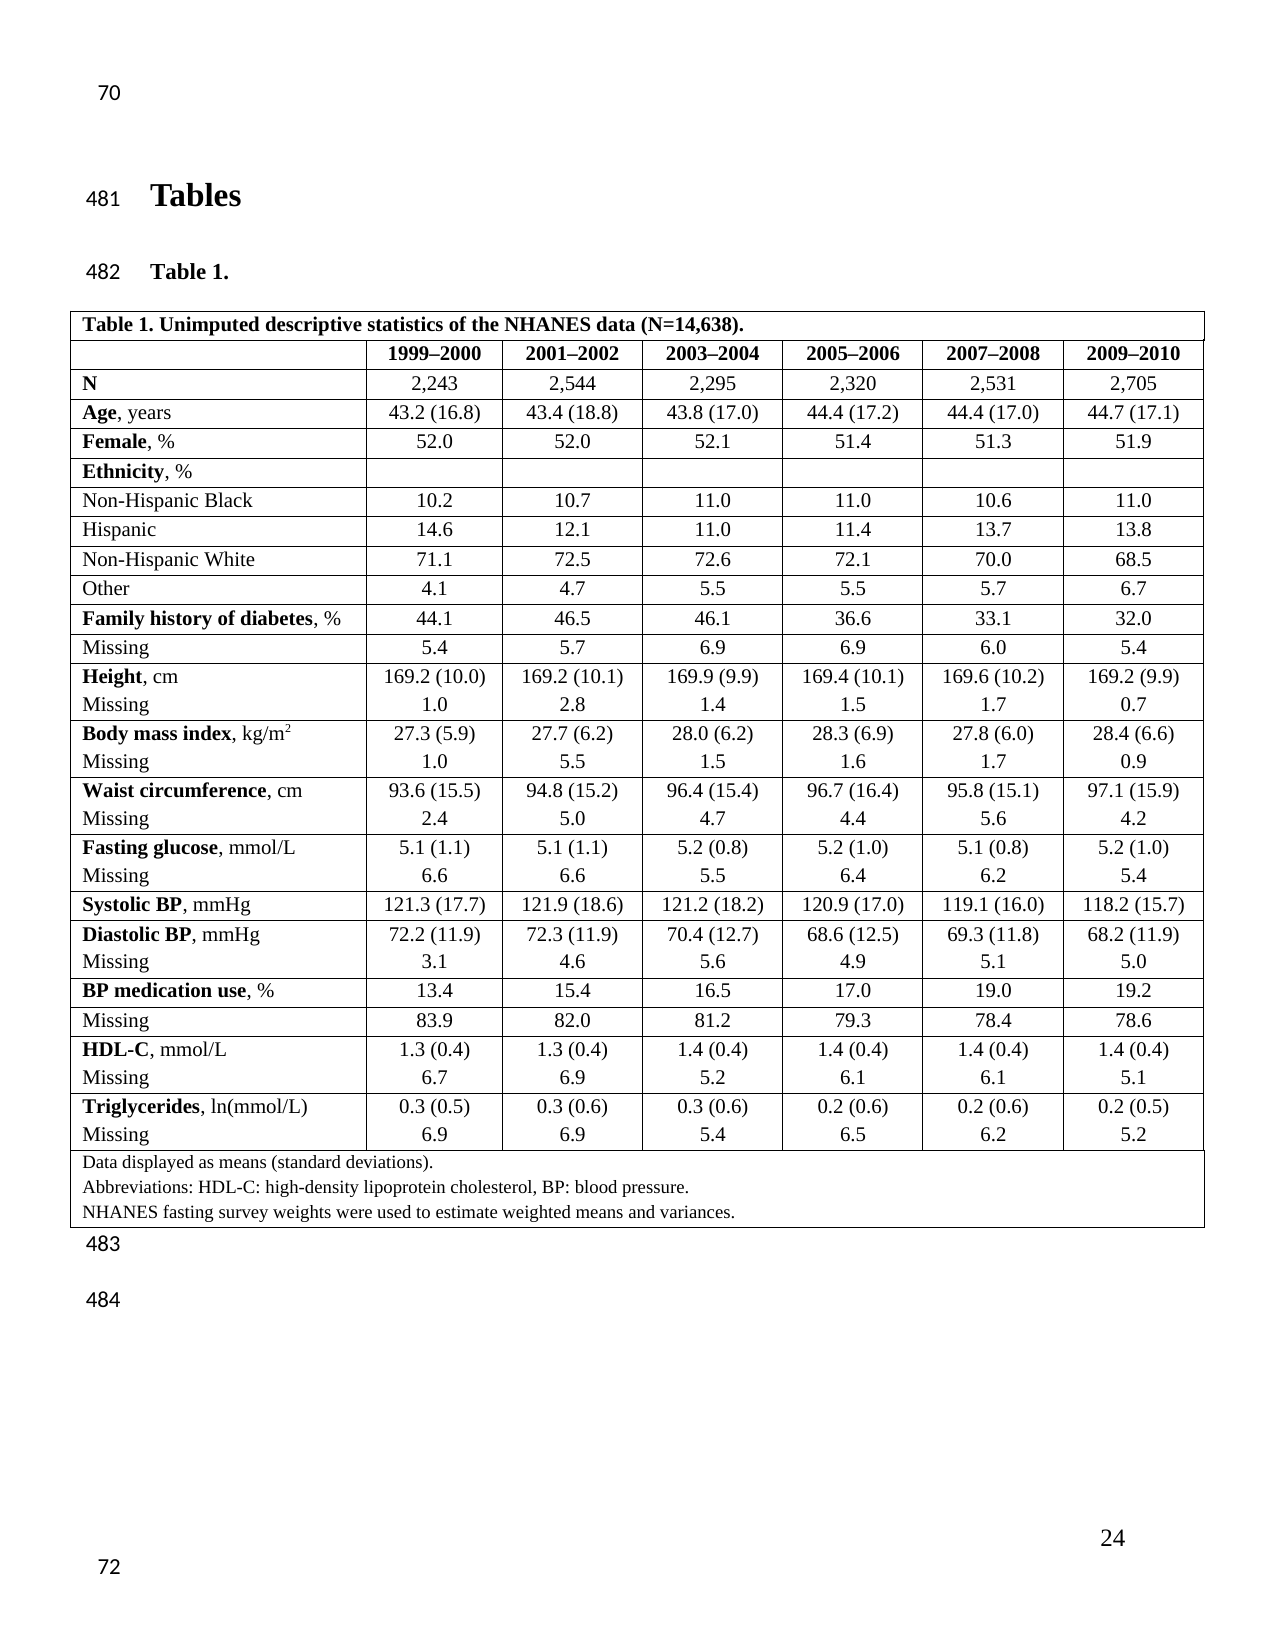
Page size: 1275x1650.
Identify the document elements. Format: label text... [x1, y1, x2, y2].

table_cell 169.2 (9.9) 0.7 [1064, 664, 1203, 720]
table_cell 13.4 [367, 979, 502, 1007]
table_cell 10.6 [923, 488, 1063, 516]
table_cell Systolic BP, mmHg [71, 892, 366, 920]
table_cell Other [71, 576, 366, 604]
table_cell 5.4 [367, 635, 502, 663]
table_cell 2,705 [1064, 370, 1203, 399]
table_cell 17.0 [783, 979, 922, 1007]
table_cell [1064, 459, 1203, 487]
table_cell 96.7 (16.4) 4.4 [783, 778, 922, 834]
table_cell 169.2 (10.0) 1.0 [367, 664, 502, 720]
table_cell 121.3 (17.7) [367, 892, 502, 920]
table_cell 1999–2000 [367, 341, 502, 369]
table_cell 5.2 (1.0) 6.4 [783, 835, 922, 891]
table_cell Non-Hispanic White [71, 547, 366, 575]
table_cell 1.4 (0.4) 6.1 [783, 1037, 922, 1093]
table_cell [367, 459, 502, 487]
table_cell 2,295 [643, 370, 782, 399]
table_cell 10.7 [503, 488, 642, 516]
table_cell 1.4 (0.4) 6.1 [923, 1037, 1063, 1093]
table_cell 5.2 (1.0) 5.4 [1064, 835, 1203, 891]
table_cell 120.9 (17.0) [783, 892, 922, 920]
table_cell 1.4 (0.4) 5.2 [643, 1037, 782, 1093]
table_cell [923, 459, 1063, 487]
table_cell 10.2 [367, 488, 502, 516]
table_cell 71.1 [367, 547, 502, 575]
table_cell 51.3 [923, 429, 1063, 457]
table_cell [71, 341, 366, 369]
table_cell 15.4 [503, 979, 642, 1007]
table_cell 2,531 [923, 370, 1063, 399]
table_cell HDL-C, mmol/L Missing [71, 1037, 366, 1093]
table_cell 27.8 (6.0) 1.7 [923, 721, 1063, 777]
table_cell 6.9 [643, 635, 782, 663]
table_cell 44.4 (17.0) [923, 400, 1063, 428]
table_cell 121.9 (18.6) [503, 892, 642, 920]
table_cell 6.9 [783, 635, 922, 663]
text Table 1. [150, 258, 1125, 284]
table_cell 0.3 (0.5) 6.9 [367, 1094, 502, 1150]
table_cell 52.0 [367, 429, 502, 457]
table_cell 44.1 [367, 605, 502, 634]
table_cell 16.5 [643, 979, 782, 1007]
table_cell 12.1 [503, 517, 642, 546]
table_cell 28.3 (6.9) 1.6 [783, 721, 922, 777]
table_cell 6.0 [923, 635, 1063, 663]
table_cell Age, years [71, 400, 366, 428]
table_cell 0.3 (0.6) 6.9 [503, 1094, 642, 1150]
table_cell 13.7 [923, 517, 1063, 546]
table_cell 169.4 (10.1) 1.5 [783, 664, 922, 720]
table_cell 11.4 [783, 517, 922, 546]
table_cell 27.3 (5.9) 1.0 [367, 721, 502, 777]
table_cell 43.4 (18.8) [503, 400, 642, 428]
table_cell 0.3 (0.6) 5.4 [643, 1094, 782, 1150]
table_header Table 1. Unimputed descriptive statistics of the NHANES data (N=14,638). [71, 312, 1204, 340]
table_cell 5.7 [503, 635, 642, 663]
table_cell 51.4 [783, 429, 922, 457]
table_cell 43.2 (16.8) [367, 400, 502, 428]
table_cell 93.6 (15.5) 2.4 [367, 778, 502, 834]
table_cell Missing [71, 1008, 366, 1036]
table_cell 5.7 [923, 576, 1063, 604]
table_cell N [71, 370, 366, 399]
table_cell 169.9 (9.9) 1.4 [643, 664, 782, 720]
table_cell 51.9 [1064, 429, 1203, 457]
table_cell 5.5 [643, 576, 782, 604]
table_cell 95.8 (15.1) 5.6 [923, 778, 1063, 834]
table_cell 11.0 [643, 517, 782, 546]
table_cell 2005–2006 [783, 341, 922, 369]
table_cell 19.2 [1064, 979, 1203, 1007]
table_cell 2009–2010 [1064, 341, 1203, 369]
table_cell 0.2 (0.6) 6.5 [783, 1094, 922, 1150]
table_cell 2,243 [367, 370, 502, 399]
table_cell 2003–2004 [643, 341, 782, 369]
table_cell 70.0 [923, 547, 1063, 575]
table_cell Ethnicity, % [71, 459, 366, 487]
table_cell 72.1 [783, 547, 922, 575]
table_cell Fasting glucose, mmol/L Missing [71, 835, 366, 891]
table_cell 2,320 [783, 370, 922, 399]
table_cell 5.5 [783, 576, 922, 604]
table_cell 68.2 (11.9) 5.0 [1064, 921, 1203, 977]
table_cell Height, cm Missing [71, 664, 366, 720]
table_cell 14.6 [367, 517, 502, 546]
table_cell 6.7 [1064, 576, 1203, 604]
table_cell 118.2 (15.7) [1064, 892, 1203, 920]
table_cell 36.6 [783, 605, 922, 634]
table_cell 1.3 (0.4) 6.9 [503, 1037, 642, 1093]
subtitle Tables [150, 175, 1125, 213]
table_cell 97.1 (15.9) 4.2 [1064, 778, 1203, 834]
table_cell Body mass index, kg/m2 Missing [71, 721, 366, 777]
table_cell 1.3 (0.4) 6.7 [367, 1037, 502, 1093]
table_cell 5.1 (0.8) 6.2 [923, 835, 1063, 891]
table_cell Non-Hispanic Black [71, 488, 366, 516]
table_cell 1.4 (0.4) 5.1 [1064, 1037, 1203, 1093]
table_cell 72.5 [503, 547, 642, 575]
table_cell 46.5 [503, 605, 642, 634]
table_cell Triglycerides, ln(mmol/L) Missing [71, 1094, 366, 1150]
table_cell 81.2 [643, 1008, 782, 1036]
table_cell 169.6 (10.2) 1.7 [923, 664, 1063, 720]
table_cell 68.6 (12.5) 4.9 [783, 921, 922, 977]
table_cell 119.1 (16.0) [923, 892, 1063, 920]
table_cell 169.2 (10.1) 2.8 [503, 664, 642, 720]
table_cell 2007–2008 [923, 341, 1063, 369]
table_cell 72.6 [643, 547, 782, 575]
table_cell 44.4 (17.2) [783, 400, 922, 428]
table_cell 72.3 (11.9) 4.6 [503, 921, 642, 977]
table_cell 52.1 [643, 429, 782, 457]
table_cell 68.5 [1064, 547, 1203, 575]
table_cell 0.2 (0.6) 6.2 [923, 1094, 1063, 1150]
table_cell [643, 459, 782, 487]
table_cell 78.4 [923, 1008, 1063, 1036]
table_cell Hispanic [71, 517, 366, 546]
table_cell 19.0 [923, 979, 1063, 1007]
table_cell Diastolic BP, mmHg Missing [71, 921, 366, 977]
table_cell 11.0 [643, 488, 782, 516]
table_cell 94.8 (15.2) 5.0 [503, 778, 642, 834]
table_cell 28.0 (6.2) 1.5 [643, 721, 782, 777]
table_cell 28.4 (6.6) 0.9 [1064, 721, 1203, 777]
table_cell 2001–2002 [503, 341, 642, 369]
table_cell 13.8 [1064, 517, 1203, 546]
table_cell 82.0 [503, 1008, 642, 1036]
table_cell Female, % [71, 429, 366, 457]
table_cell 32.0 [1064, 605, 1203, 634]
table_cell 52.0 [503, 429, 642, 457]
table_cell 5.4 [1064, 635, 1203, 663]
table_cell 4.7 [503, 576, 642, 604]
table_cell 33.1 [923, 605, 1063, 634]
table_cell 11.0 [1064, 488, 1203, 516]
table_cell 5.2 (0.8) 5.5 [643, 835, 782, 891]
table_cell 43.8 (17.0) [643, 400, 782, 428]
table_cell 96.4 (15.4) 4.7 [643, 778, 782, 834]
table_cell 79.3 [783, 1008, 922, 1036]
table_cell 2,544 [503, 370, 642, 399]
table_cell 121.2 (18.2) [643, 892, 782, 920]
table_cell [503, 459, 642, 487]
table_cell 27.7 (6.2) 5.5 [503, 721, 642, 777]
table_cell Family history of diabetes, % [71, 605, 366, 634]
table_cell 11.0 [783, 488, 922, 516]
table_cell 46.1 [643, 605, 782, 634]
table_cell 83.9 [367, 1008, 502, 1036]
table_cell [783, 459, 922, 487]
table_cell 72.2 (11.9) 3.1 [367, 921, 502, 977]
table_cell Waist circumference, cm Missing [71, 778, 366, 834]
table_cell 4.1 [367, 576, 502, 604]
table_cell 5.1 (1.1) 6.6 [367, 835, 502, 891]
table_cell 0.2 (0.5) 5.2 [1064, 1094, 1203, 1150]
table_cell 70.4 (12.7) 5.6 [643, 921, 782, 977]
table_cell BP medication use, % [71, 979, 366, 1007]
table_cell Data displayed as means (standard deviations). Abbreviations: HDL-C: high-density lipoprotein cholesterol, BP: blood pressure. NHANES fasting survey weights were used to estimate weighted means and variances. [71, 1151, 1204, 1227]
table_cell 78.6 [1064, 1008, 1203, 1036]
table_cell 44.7 (17.1) [1064, 400, 1203, 428]
table_cell Missing [71, 635, 366, 663]
table_cell 69.3 (11.8) 5.1 [923, 921, 1063, 977]
table_cell 5.1 (1.1) 6.6 [503, 835, 642, 891]
